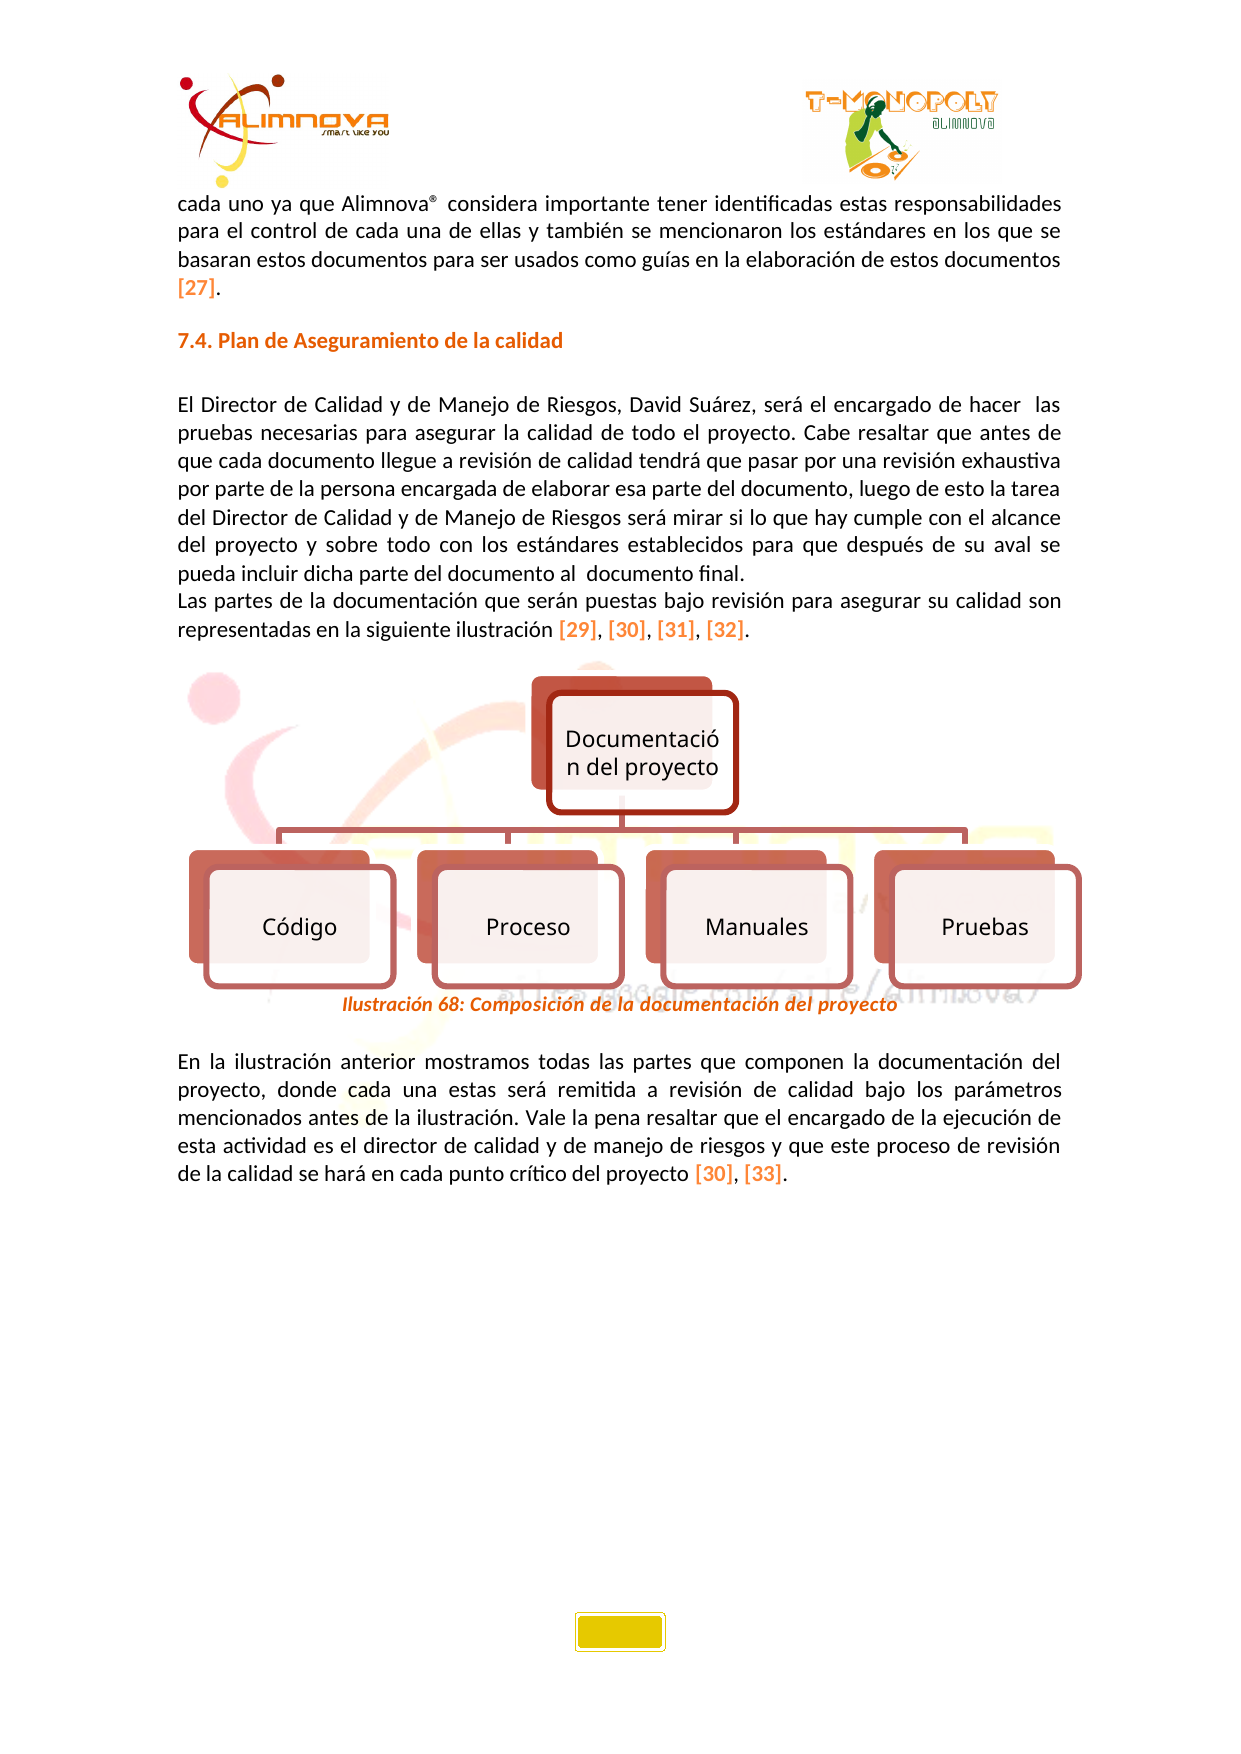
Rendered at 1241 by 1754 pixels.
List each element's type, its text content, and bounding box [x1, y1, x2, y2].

subtitle 7.4. Plan de Aseguramiento de la calidad [177, 326, 1063, 354]
table_cell Documento de plan de pruebas [646, 851, 826, 963]
picture [177, 73, 389, 189]
text El Director de Calidad y de Manejo de Riesgos, David Suárez, será el encargado de hacer las pruebas necesarias para asegurar la calidad de todo el proyecto. Cabe resaltar que antes de que cada documento llegue a revisión de calidad tendrá que pasar por una revisión exhaustiva por parte de la persona encargada de elaborar esa parte del documento, luego de esto la tarea del Director de Calidad y de Manejo de Riesgos será mirar si lo que hay cumple con el alcance del proyecto y sobre todo con los estándares establecidos para que después de su aval se pueda incluir dicha parte del documento al documento final. [177, 391, 1063, 587]
picture [802, 79, 1002, 184]
table_cell Documento de plan de pruebas [189, 851, 369, 963]
table_cell Retrasos en el calendario [532, 677, 712, 789]
table_cell Documento de plan de pruebas [418, 851, 597, 963]
table_cell Documento de plan de pruebas [875, 851, 1054, 963]
